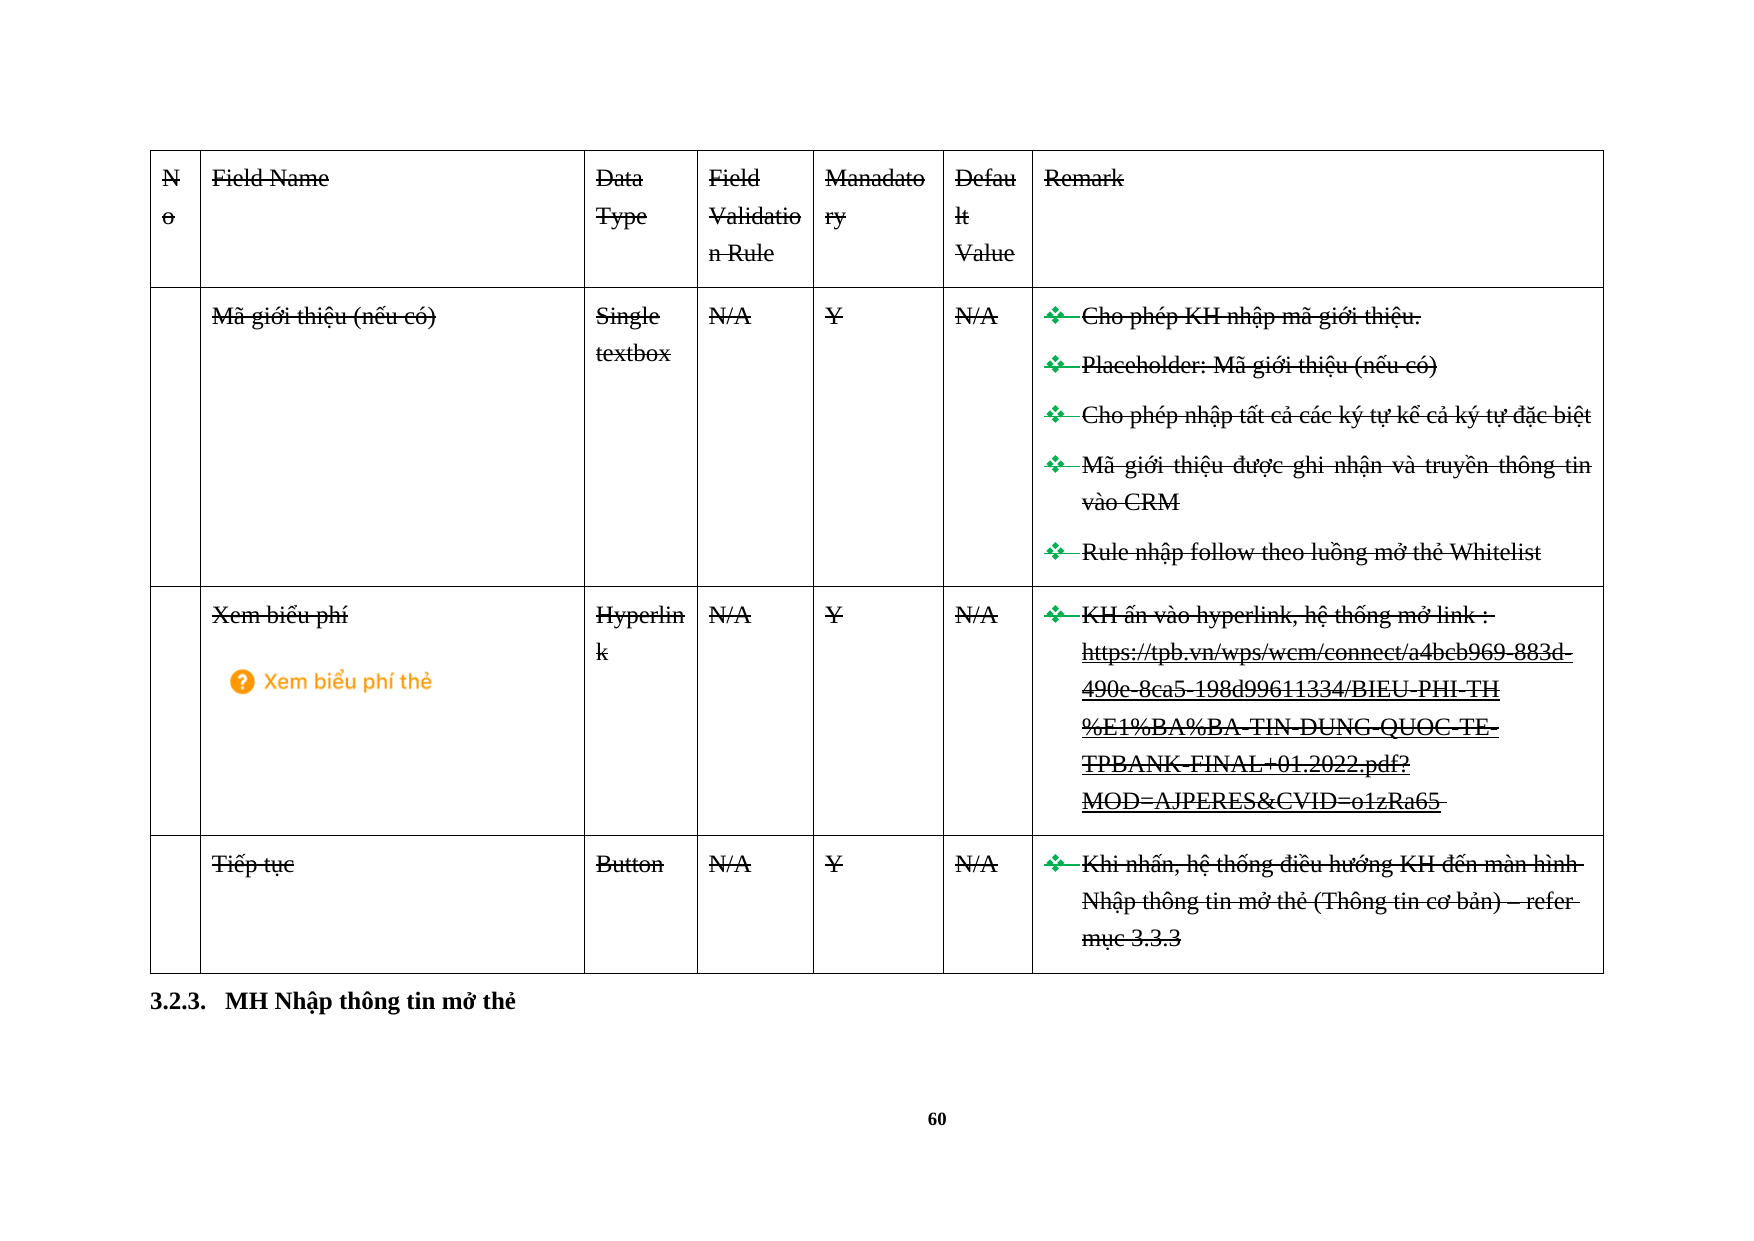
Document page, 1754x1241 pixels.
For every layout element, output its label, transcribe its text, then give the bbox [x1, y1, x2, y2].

table_cell N/A [944, 587, 1032, 835]
table_cell Y [814, 288, 943, 586]
table_cell Xem biểu phí [201, 587, 584, 835]
table_header Remark [1033, 151, 1603, 287]
table_header Manadatory [814, 151, 943, 287]
table_cell Cho phép KH nhập mã giới thiệu. Placeholder: Mã giới thiệu (nếu có) Cho phép nhập tất cả các ký tự kể cả ký tự đặc biệt Mã giới thiệu được ghi nhận và truyền thông tin vào CRM Rule nhập follow theo luồng mở thẻ Whitelist [1033, 288, 1603, 586]
table_cell N/A [944, 836, 1032, 972]
table_cell Mã giới thiệu (nếu có) [201, 288, 584, 586]
table_cell N/A [698, 587, 813, 835]
table_cell [151, 587, 200, 835]
table_header Data Type [585, 151, 697, 287]
table_header Field Validation Rule [698, 151, 813, 287]
table_cell [151, 836, 200, 972]
table_header No [151, 151, 200, 287]
table_cell Tiếp tục [201, 836, 584, 972]
table_cell [151, 288, 200, 586]
table_cell Y [814, 587, 943, 835]
table_cell N/A [698, 836, 813, 972]
table_cell Button [585, 836, 697, 972]
picture [211, 649, 464, 714]
table_cell N/A [944, 288, 1032, 586]
table_cell Y [814, 836, 943, 972]
table_cell KH ấn vào hyperlink, hệ thống mở link : https://tpb.vn/wps/wcm/connect/a4bcb969-883d-490e-8ca5-198d99611334/BIEU-PHI-TH%E1%BA%BA-TIN-DUNG-QUOC-TE-TPBANK-FINAL+01.2022.pdf?MOD=AJPERES&CVID=o1zRa65 [1033, 587, 1603, 835]
table_cell Khi nhấn, hệ thống điều hướng KH đến màn hình Nhập thông tin mở thẻ (Thông tin cơ bản) – refer mục 3.3.3 [1033, 836, 1603, 972]
table_cell Single textbox [585, 288, 697, 586]
table_header Field Name [201, 151, 584, 287]
table_cell N/A [698, 288, 813, 586]
table_cell Hyperlink [585, 587, 697, 835]
subtitle MH Nhập thông tin mở thẻ [150, 986, 1604, 1015]
table_header Default Value [944, 151, 1032, 287]
